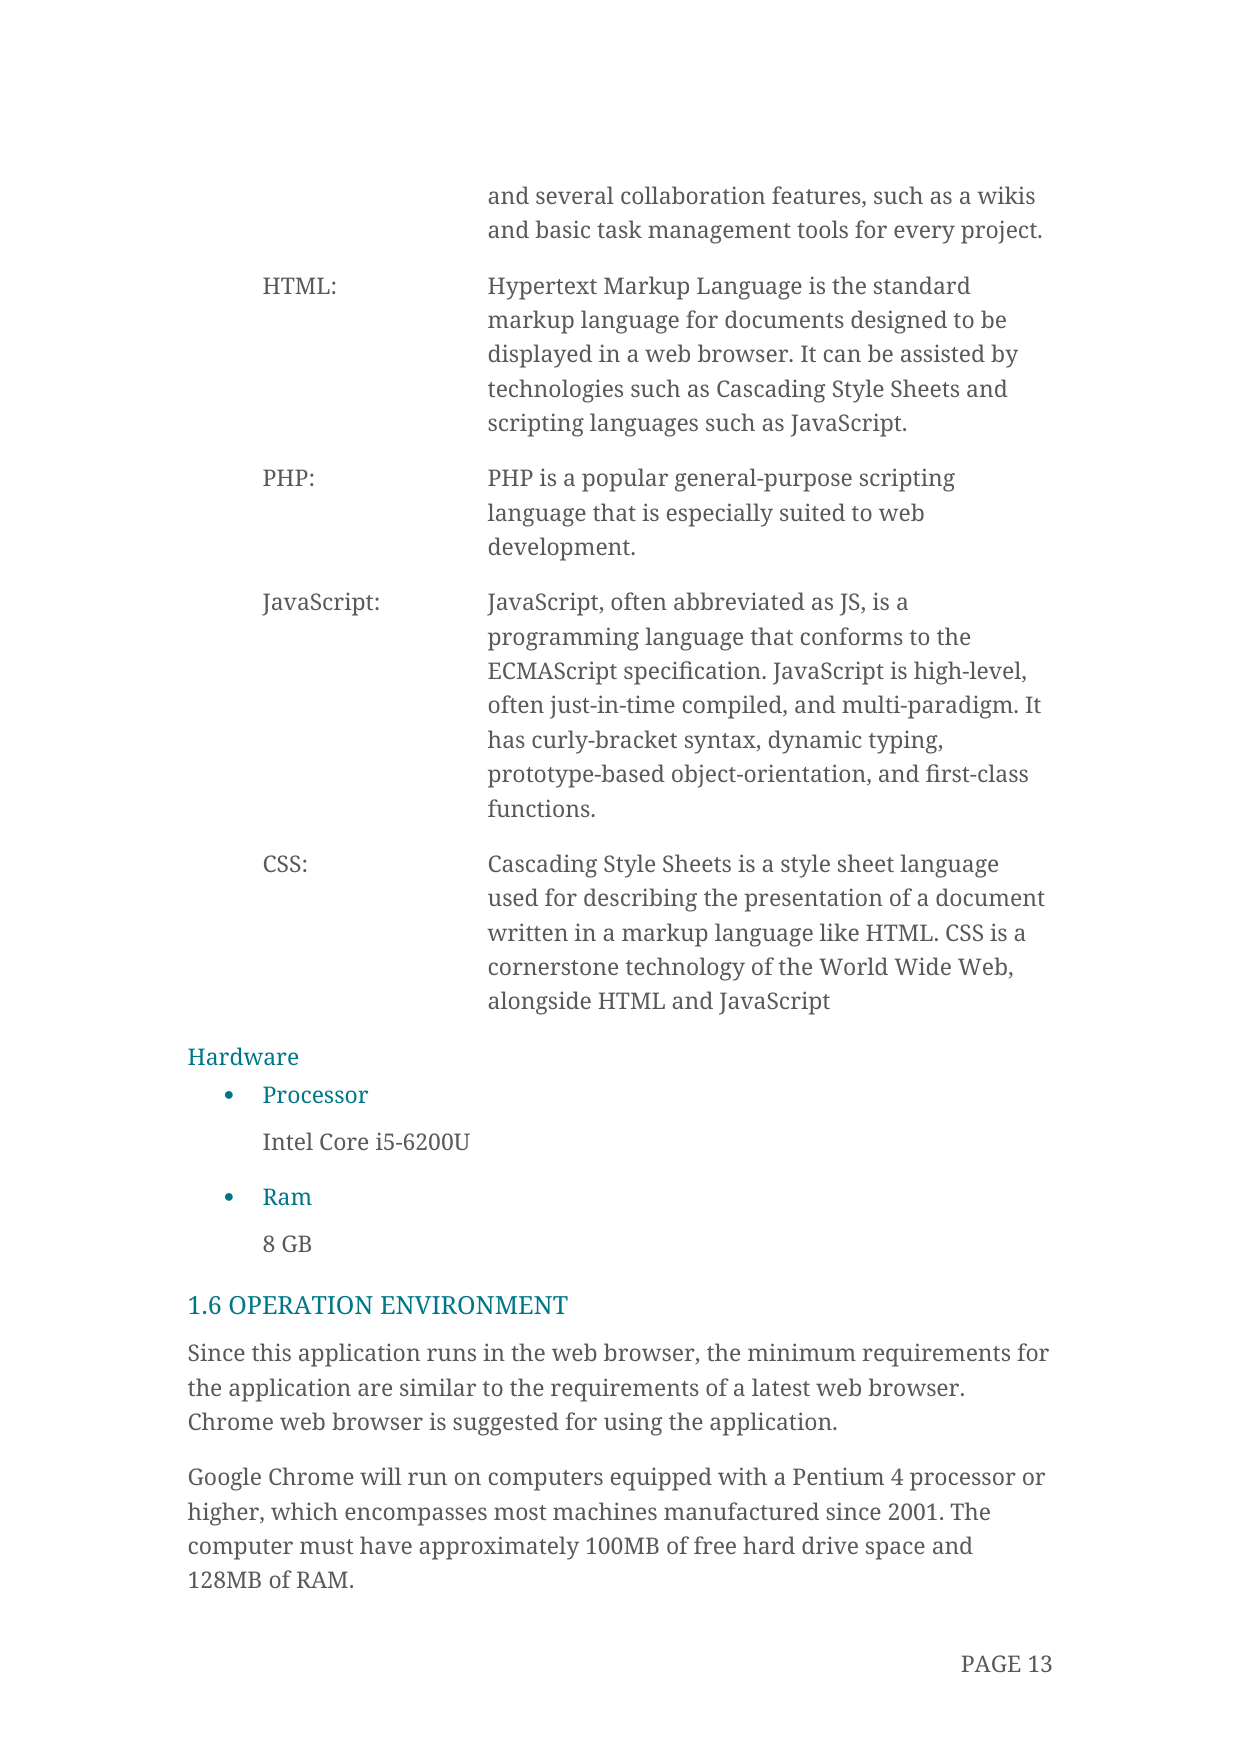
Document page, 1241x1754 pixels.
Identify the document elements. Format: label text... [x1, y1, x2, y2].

subtitle Ram [225, 1181, 1053, 1212]
text CSS: Cascading Style Sheets is a style sheet language used for describing the presentation of a document written in a markup language like HTML. CSS is a cornerstone technology of the World Wide Web, alongside HTML and JavaScript [262, 848, 1053, 1016]
text HTML: Hypertext Markup Language is the standard markup language for documents designed to be displayed in a web browser. It can be assisted by technologies such as Cascading Style Sheets and scripting languages such as JavaScript. [262, 269, 1053, 438]
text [262, 180, 1053, 246]
text Intel Core i5-6200U [262, 1126, 1053, 1157]
text JavaScript: JavaScript, often abbreviated as JS, is a programming language that conforms to the ECMAScript specification. JavaScript is high-level, often just-in-time compiled, and multi-paradigm. It has curly-bracket syntax, dynamic typing, prototype-based object-orientation, and first-class functions. [262, 586, 1053, 824]
text PHP: PHP is a popular general-purpose scripting language that is especially suited to web development. [262, 462, 1053, 562]
text Since this application runs in the web browser, the minimum requirements for the application are similar to the requirements of a latest web browser. Chrome web browser is suggested for using the application. [187, 1337, 1053, 1437]
subtitle 1.6 Operation Environment [187, 1287, 1053, 1321]
text 8 GB [262, 1228, 1053, 1259]
text Google Chrome will run on computers equipped with a Pentium 4 processor or higher, which encompasses most machines manufactured since 2001. The computer must have approximately 100MB of free hard drive space and 128MB of RAM. [187, 1461, 1053, 1596]
subtitle Processor [225, 1079, 1053, 1110]
subtitle Hardware [187, 1040, 1053, 1072]
